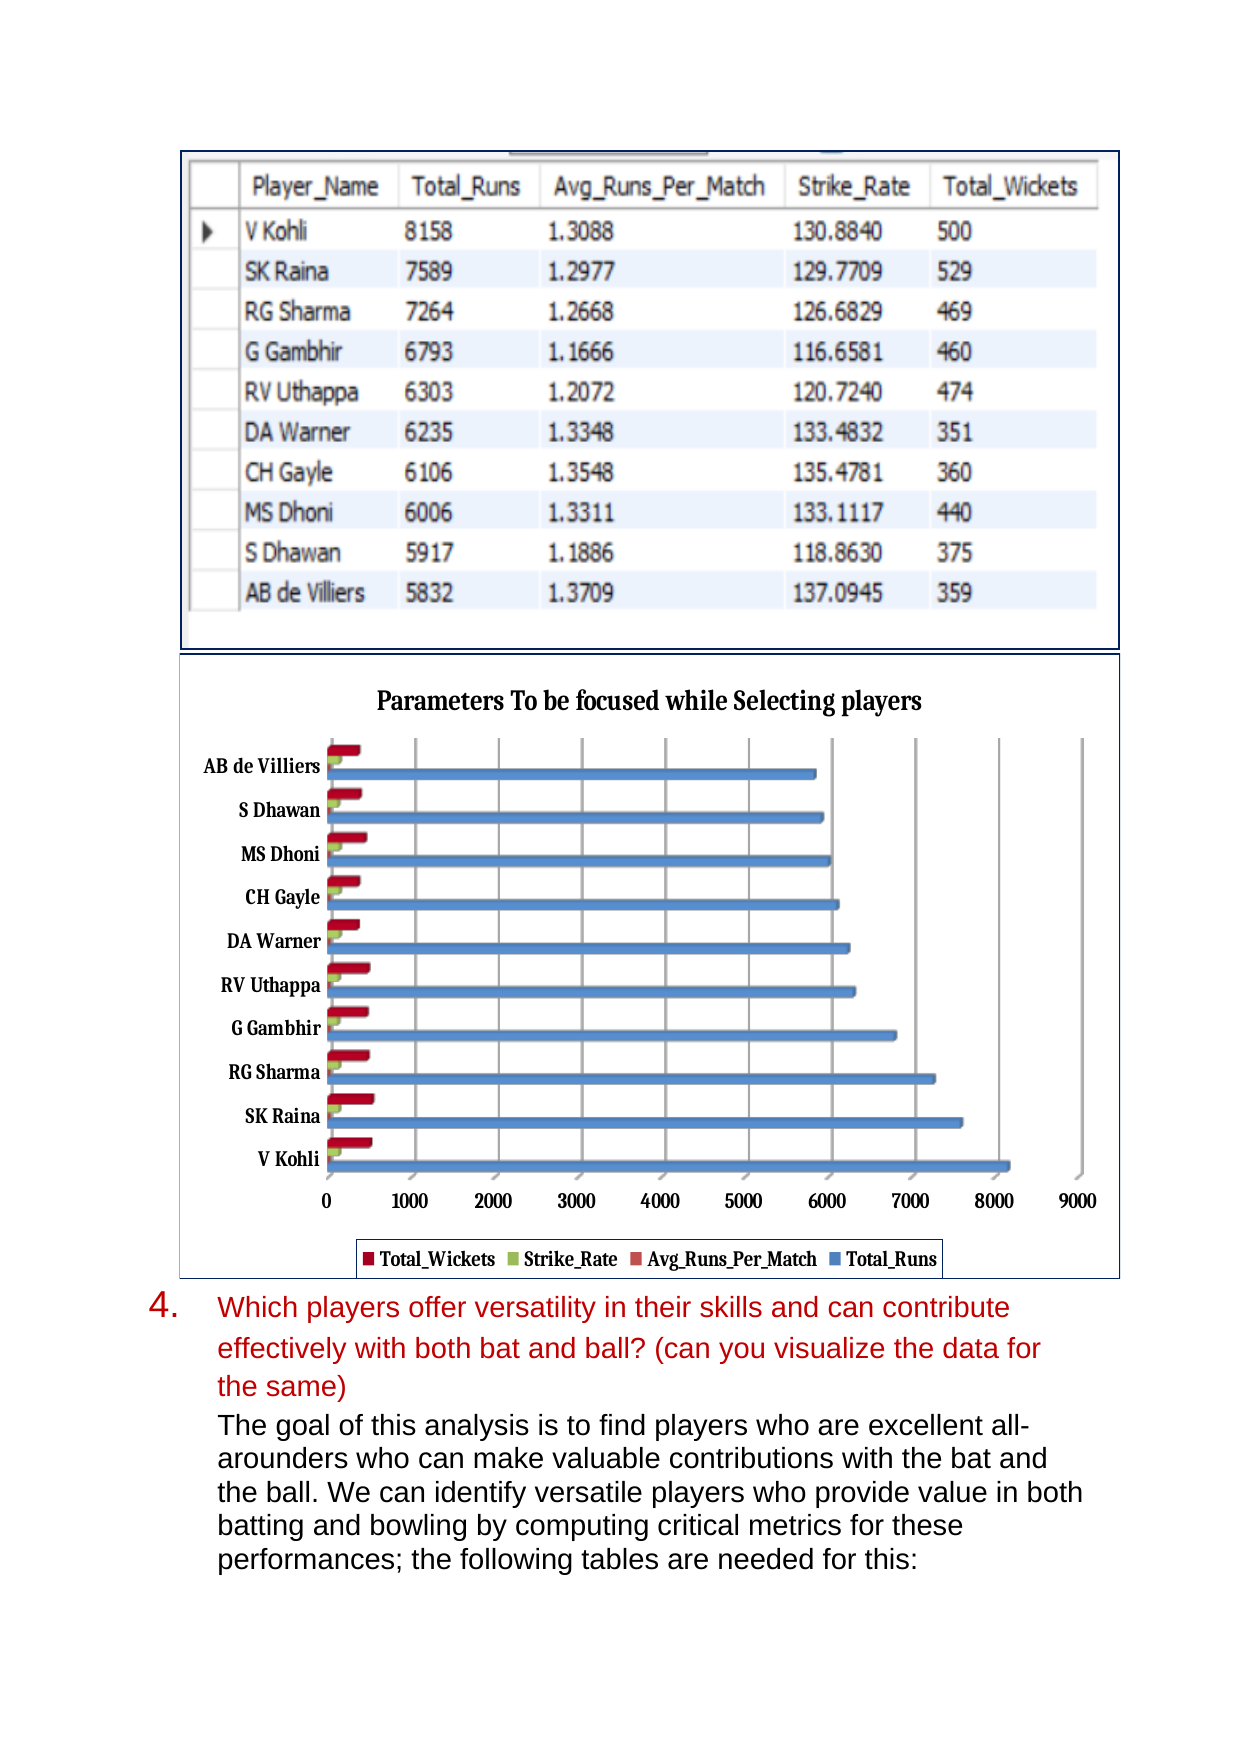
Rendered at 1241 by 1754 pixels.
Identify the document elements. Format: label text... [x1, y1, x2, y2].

list Which players offer versatility in their skills and can contribute effectively with both bat and ball? (can you visualize the data for the same) [179, 1283, 1090, 1403]
picture [182, 152, 1118, 648]
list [217, 1408, 1090, 1576]
